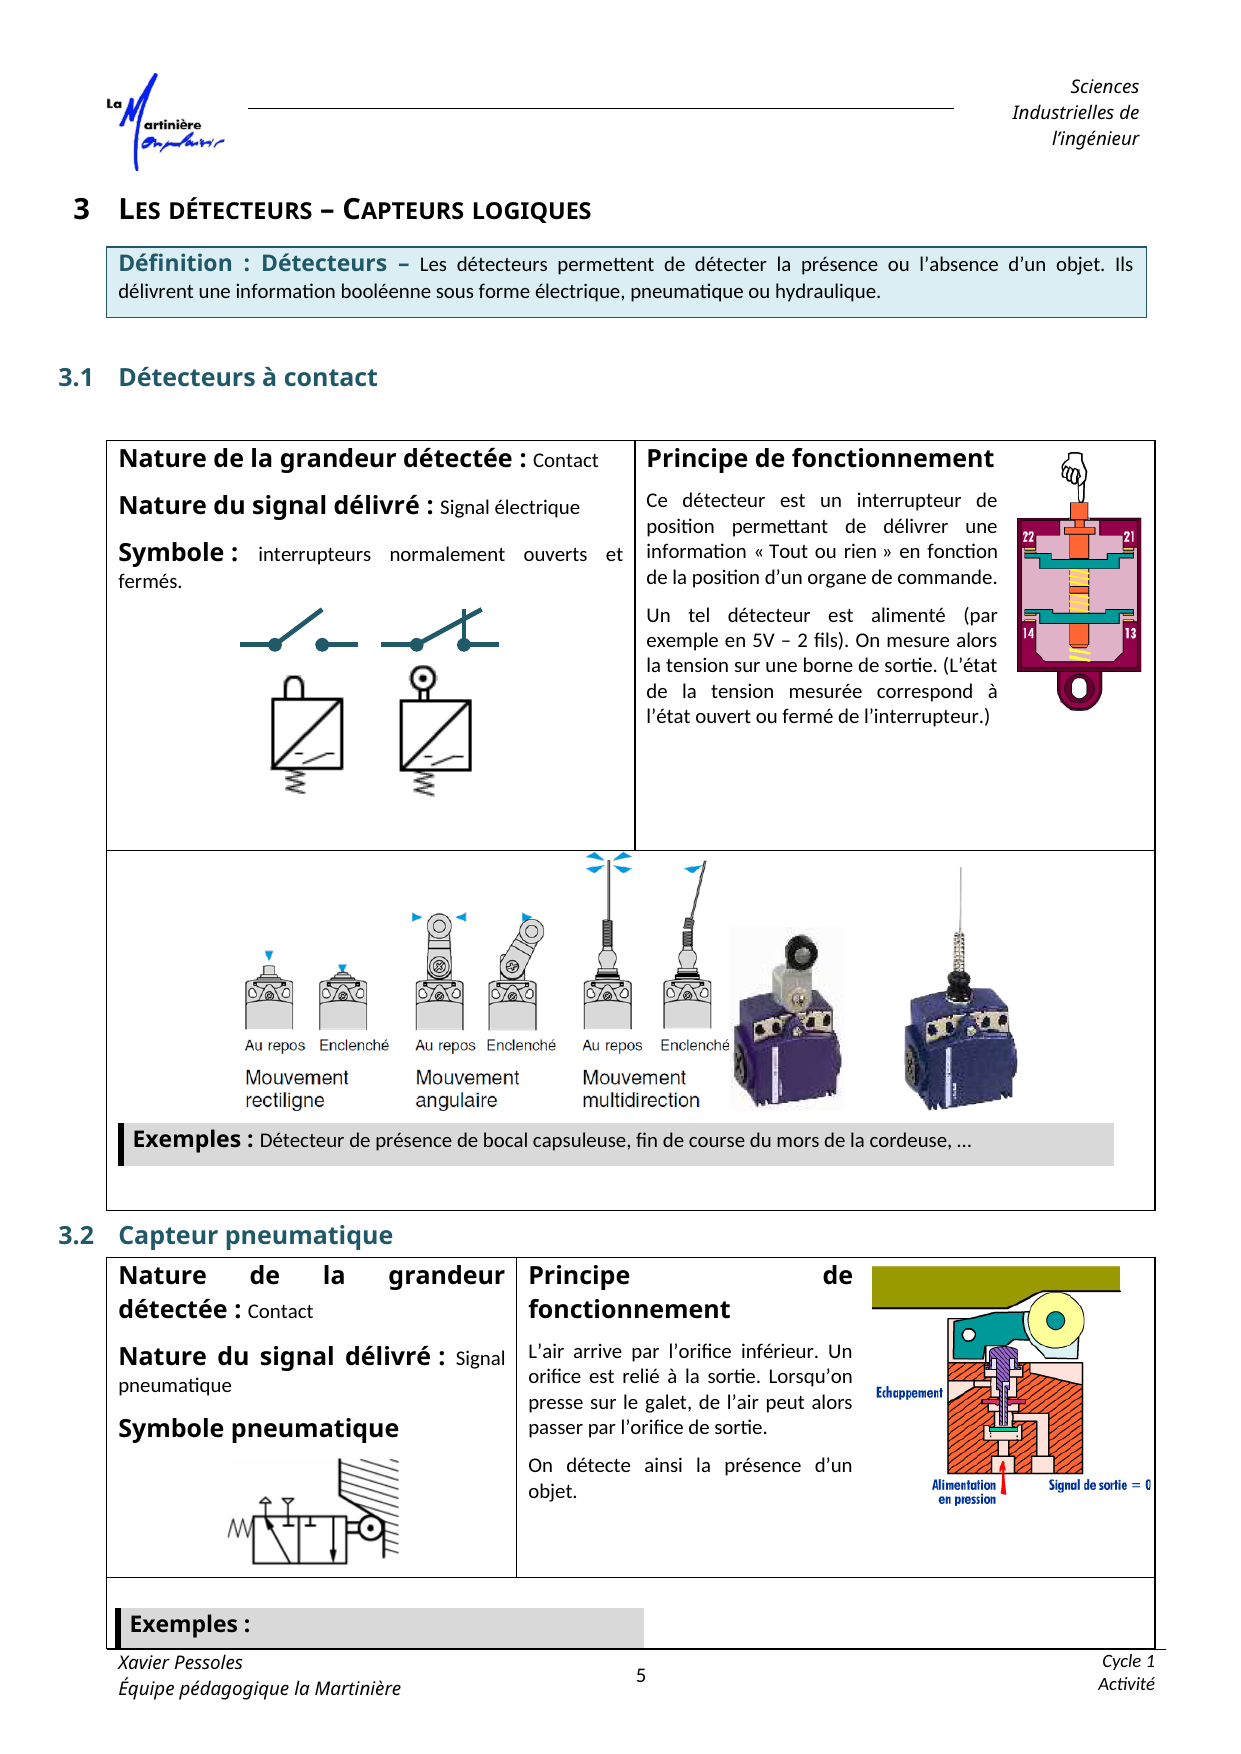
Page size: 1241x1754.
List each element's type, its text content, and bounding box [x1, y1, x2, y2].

table_header Principe de fonctionnement L’air arrive par l’orifice inférieur. Un orifice est relié à la sortie. Lorsqu’on presse sur le galet, de l’air peut alors passer par l’orifice de sortie. On détecte ainsi la présence d’un objet. [517, 1258, 1154, 1577]
table_cell [107, 851, 1154, 1210]
table_header Définition : Détecteurs – Les détecteurs permettent de détecter la présence ou l’absence d’un objet. Ils délivrent une information booléenne sous forme électrique, pneumatique ou hydraulique. [107, 248, 1146, 317]
table_header Principe de fonctionnement Ce détecteur est un interrupteur de position permettant de délivrer une information « Tout ou rien » en fonction de la position d’un organe de commande. Un tel détecteur est alimenté (par exemple en 5V – 2 fils). On mesure alors la tension sur une borne de sortie. (L’état de la tension mesurée correspond à l’état ouvert ou fermé de l’interrupteur.) [636, 441, 1154, 850]
picture [244, 851, 1018, 1111]
table_header Nature de la grandeur détectée : Contact Nature du signal délivré : Signal pneumatique Symbole pneumatique [107, 1258, 516, 1577]
table_cell [107, 1578, 1154, 1648]
picture [106, 73, 225, 171]
table_header Nature de la grandeur détectée : Contact Nature du signal délivré : Signal électrique Symbole : interrupteurs normalement ouverts et fermés. [107, 441, 634, 850]
picture [871, 1266, 1151, 1506]
picture [1017, 452, 1142, 711]
picture [228, 1459, 398, 1564]
subtitle Capteur pneumatique [58, 1217, 1152, 1252]
subtitle Les détecteurs – Capteurs logiques [73, 188, 1152, 228]
subtitle Détecteurs à contact [58, 359, 1152, 393]
picture [270, 665, 472, 797]
